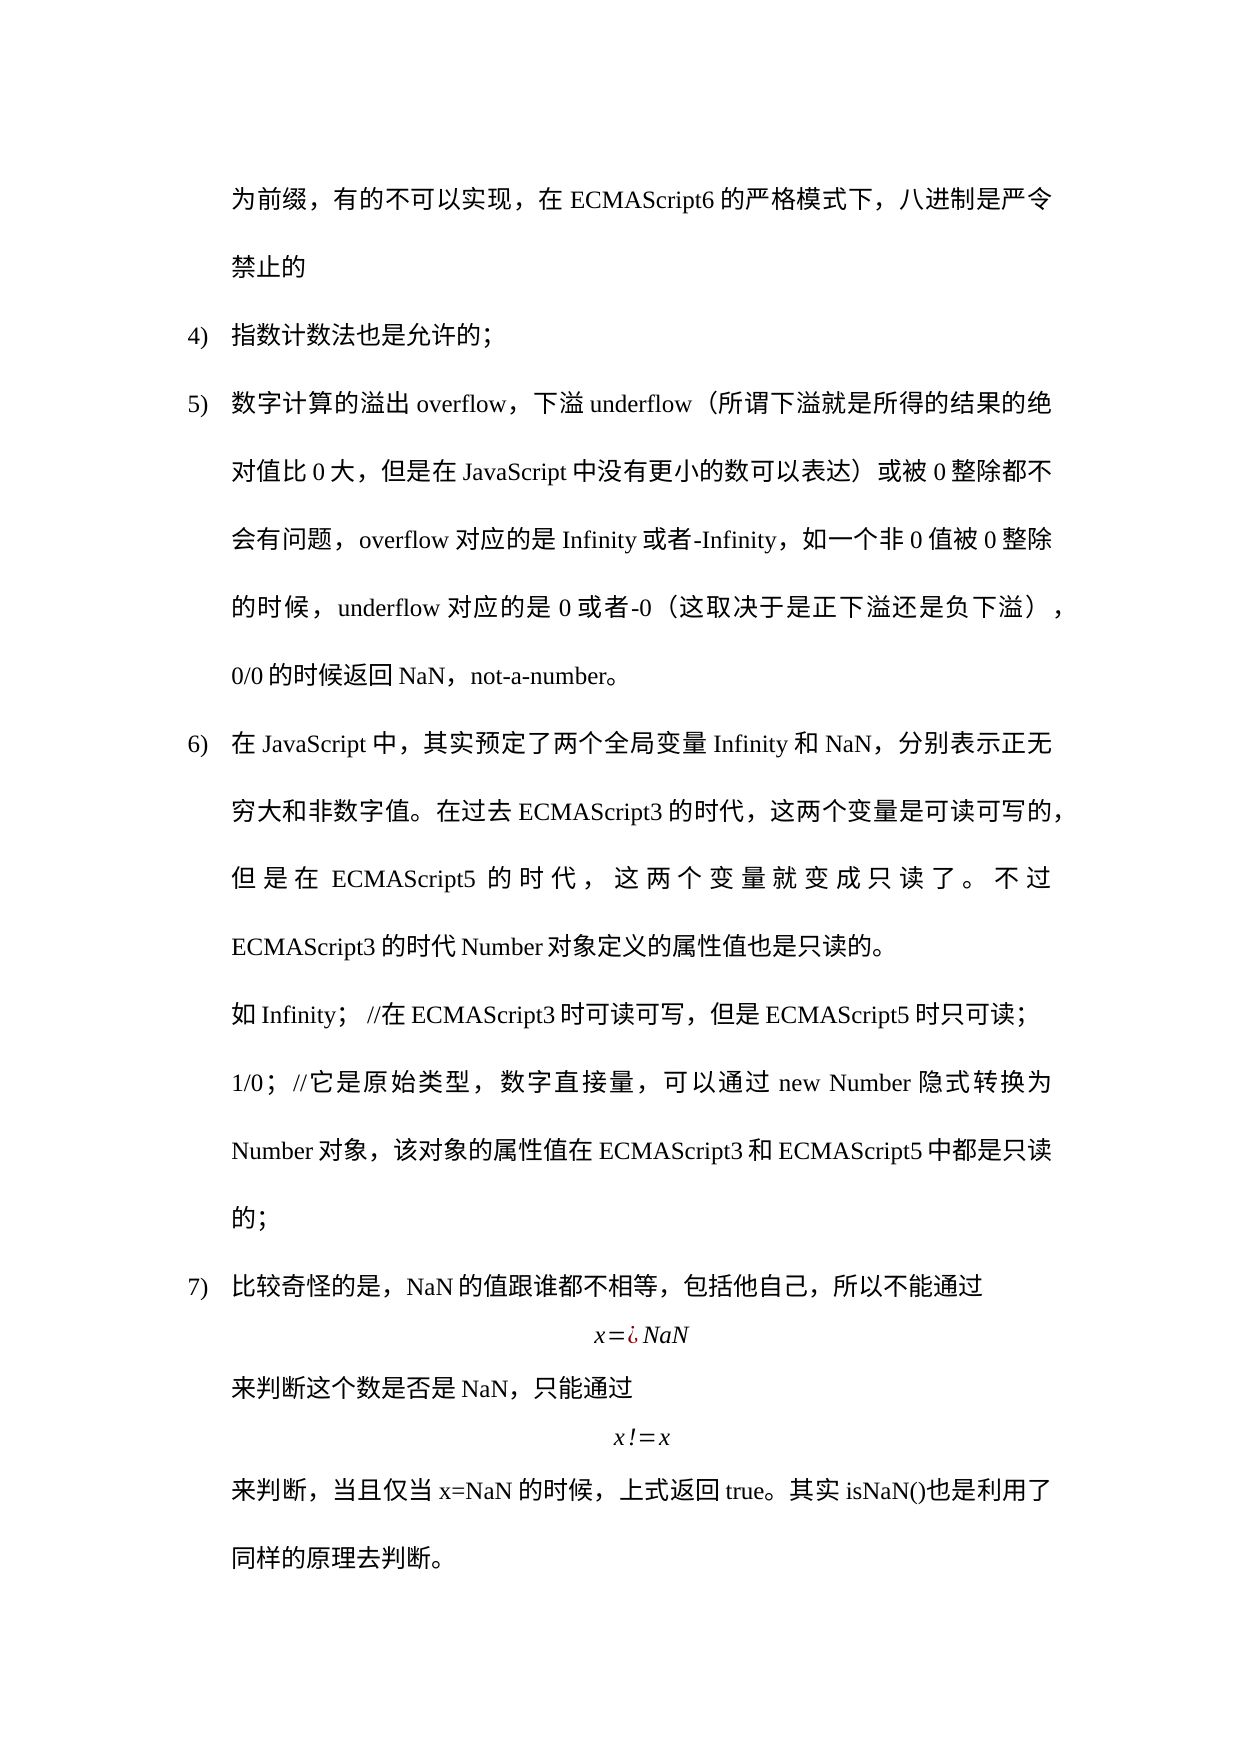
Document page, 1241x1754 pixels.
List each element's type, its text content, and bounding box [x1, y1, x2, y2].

list 指数计数法也是允许的； [187, 300, 1053, 368]
list 比较奇怪的是，NaN的值跟谁都不相等，包括他自己，所以不能通过 [187, 1251, 1053, 1318]
list 如Infinity； //在ECMAScript3时可读可写，但是ECMAScript5时只可读； [231, 979, 1053, 1047]
list 来判断，当且仅当x=NaN的时候，上式返回true。其实isNaN()也是利用了同样的原理去判断。 [231, 1454, 1053, 1590]
list 在JavaScript中，其实预定了两个全局变量Infinity和NaN，分别表示正无穷大和非数字值。在过去ECMAScript3的时代，这两个变量是可读可写的，但是在ECMAScript5的时代，这两个变量就变成只读了。不过ECMAScript3的时代Number对象定义的属性值也是只读的。 [187, 707, 1053, 979]
list 1/0；//它是原始类型，数字直接量，可以通过new Number隐式转换为Number对象，该对象的属性值在ECMAScript3和ECMAScript5中都是只读的； [231, 1047, 1053, 1251]
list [231, 164, 1053, 300]
list 数字计算的溢出overflow，下溢underflow（所谓下溢就是所得的结果的绝对值比0大，但是在JavaScript中没有更小的数可以表达）或被0整除都不会有问题，overflow对应的是Infinity或者-Infinity，如一个非0值被0整除的时候，underflow对应的是0或者-0（这取决于是正下溢还是负下溢），0/0的时候返回NaN，not-a-number。 [187, 368, 1053, 707]
list 来判断这个数是否是NaN，只能通过 [231, 1352, 1053, 1420]
